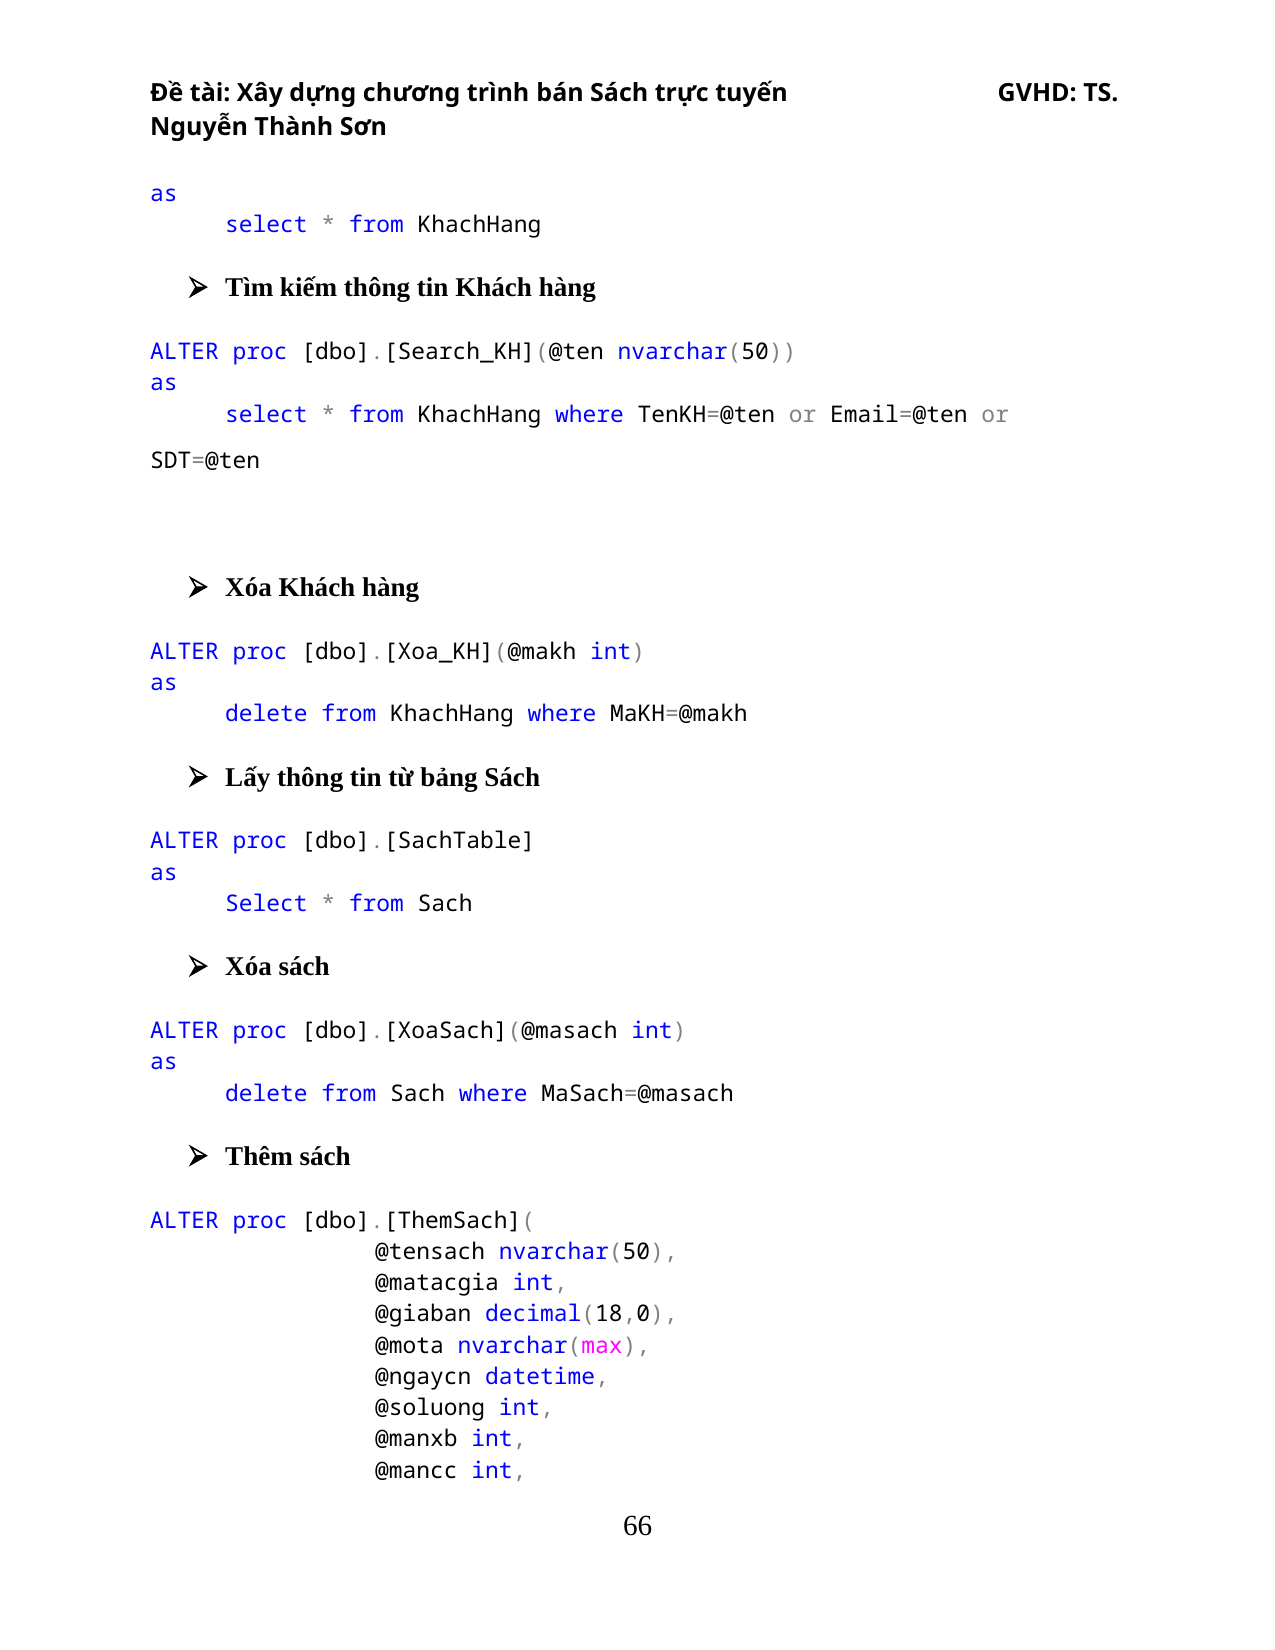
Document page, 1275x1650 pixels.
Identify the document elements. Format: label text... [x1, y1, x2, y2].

text @matacgia int, [150, 1266, 1125, 1297]
text select * from KhachHang [150, 208, 1125, 239]
text select * from KhachHang where TenKH=@ten or Email=@ten or SDT=@ten [150, 397, 1125, 476]
text @tensach nvarchar(50), [150, 1235, 1125, 1266]
text ALTER proc [dbo].[SachTable] [150, 824, 1125, 856]
text Select * from Sach [150, 887, 1125, 918]
list Lấy thông tin từ bảng Sách [187, 761, 1125, 792]
text @mota nvarchar(max), [150, 1328, 1125, 1360]
text as [150, 177, 1125, 208]
text ALTER proc [dbo].[Search_KH](@ten nvarchar(50)) [150, 335, 1125, 366]
list Xóa sách [187, 950, 1125, 982]
text @manxb int, [150, 1422, 1125, 1453]
text ALTER proc [dbo].[ThemSach]( [150, 1203, 1125, 1235]
text @soluong int, [150, 1391, 1125, 1422]
text ALTER proc [dbo].[XoaSach](@masach int) [150, 1014, 1125, 1045]
text delete from Sach where MaSach=@masach [150, 1076, 1125, 1108]
text as [150, 366, 1125, 397]
text delete from KhachHang where MaKH=@makh [150, 697, 1125, 728]
text ALTER proc [dbo].[Xoa_KH](@makh int) [150, 635, 1125, 666]
list Xóa Khách hàng [187, 571, 1125, 602]
text as [150, 1045, 1125, 1076]
text as [150, 856, 1125, 887]
list Tìm kiếm thông tin Khách hàng [187, 271, 1125, 303]
text @mancc int, [150, 1453, 1125, 1485]
text @ngaycn datetime, [150, 1360, 1125, 1391]
list Thêm sách [187, 1140, 1125, 1171]
text @giaban decimal(18,0), [150, 1297, 1125, 1328]
text as [150, 666, 1125, 697]
